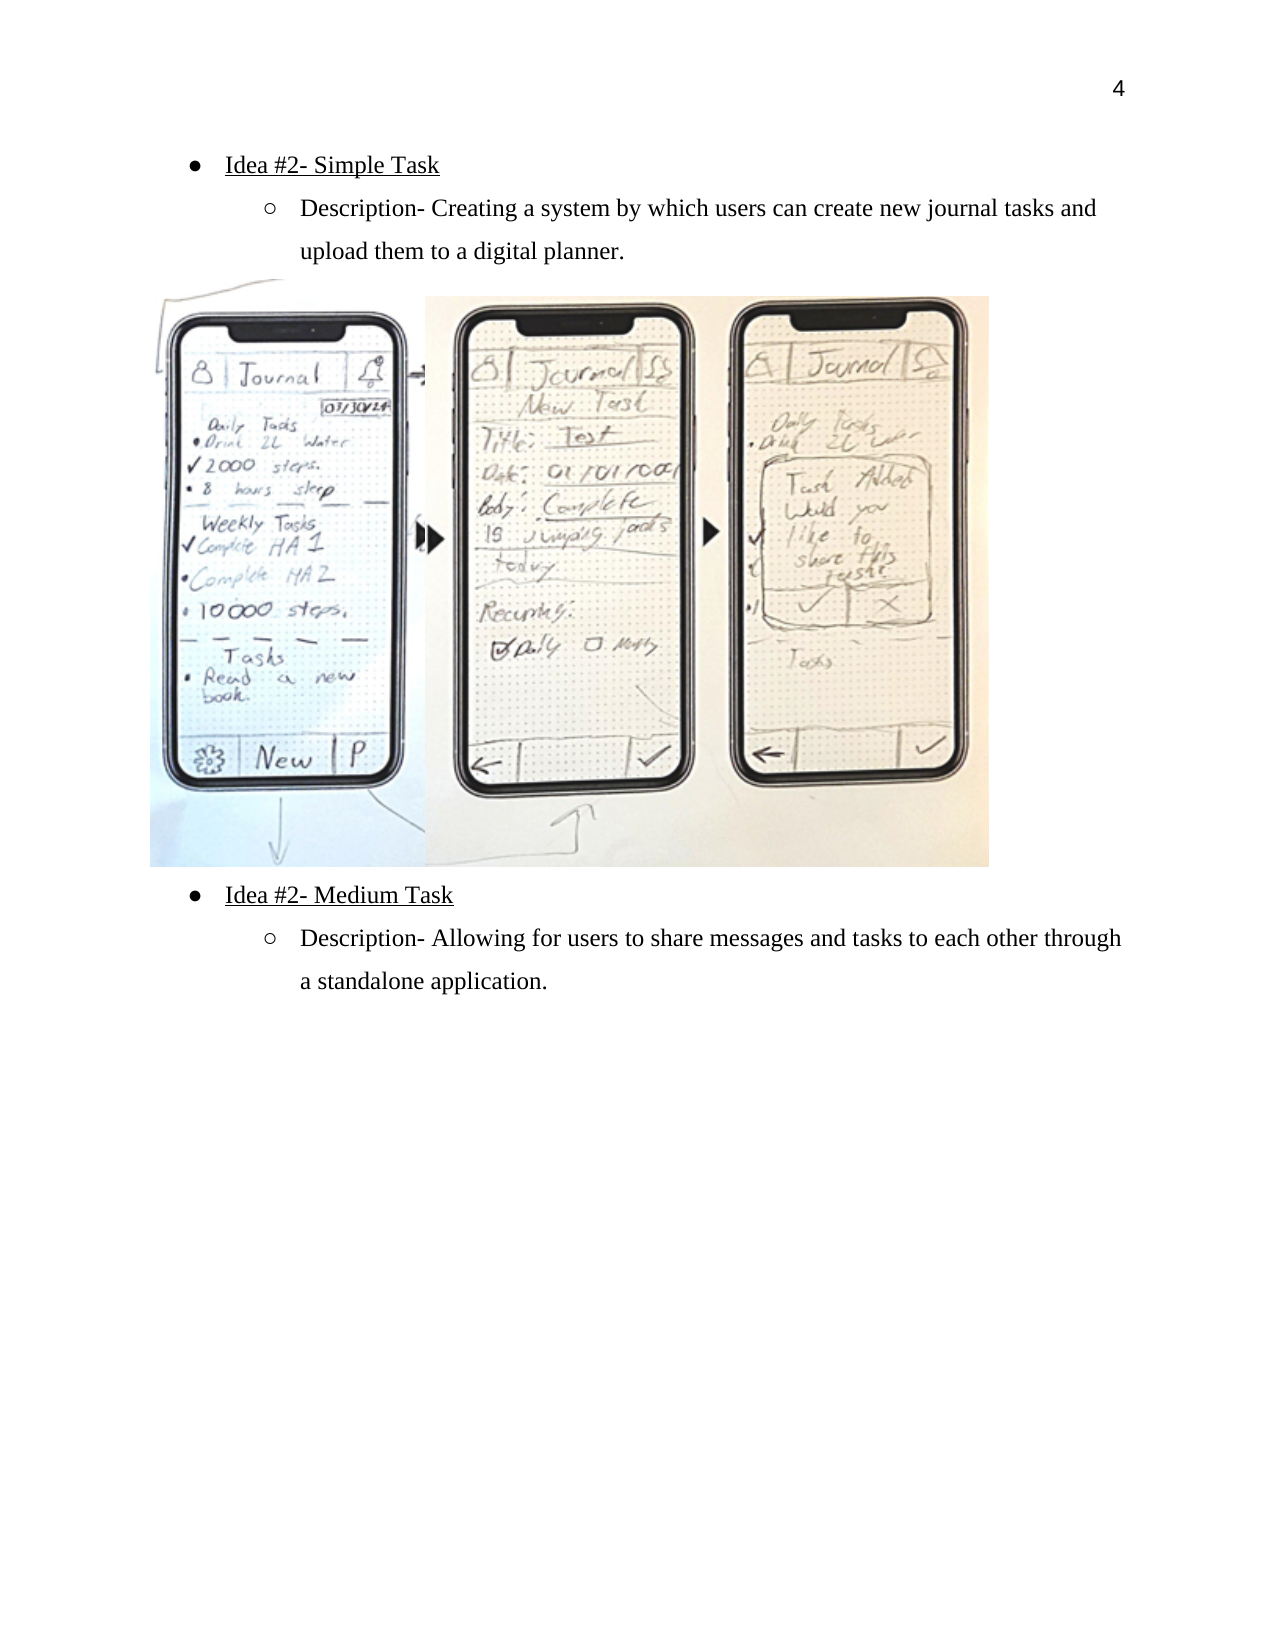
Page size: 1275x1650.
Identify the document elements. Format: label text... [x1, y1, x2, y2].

list Idea #2- Medium Task [187, 880, 1125, 909]
list Description- Creating a system by which users can create new journal tasks and upload them to a digital planner. [262, 193, 1125, 265]
list Idea #2- Simple Task [187, 150, 1125, 179]
list Description- Allowing for users to share messages and tasks to each other through a standalone application. [262, 923, 1125, 995]
picture [150, 279, 989, 867]
